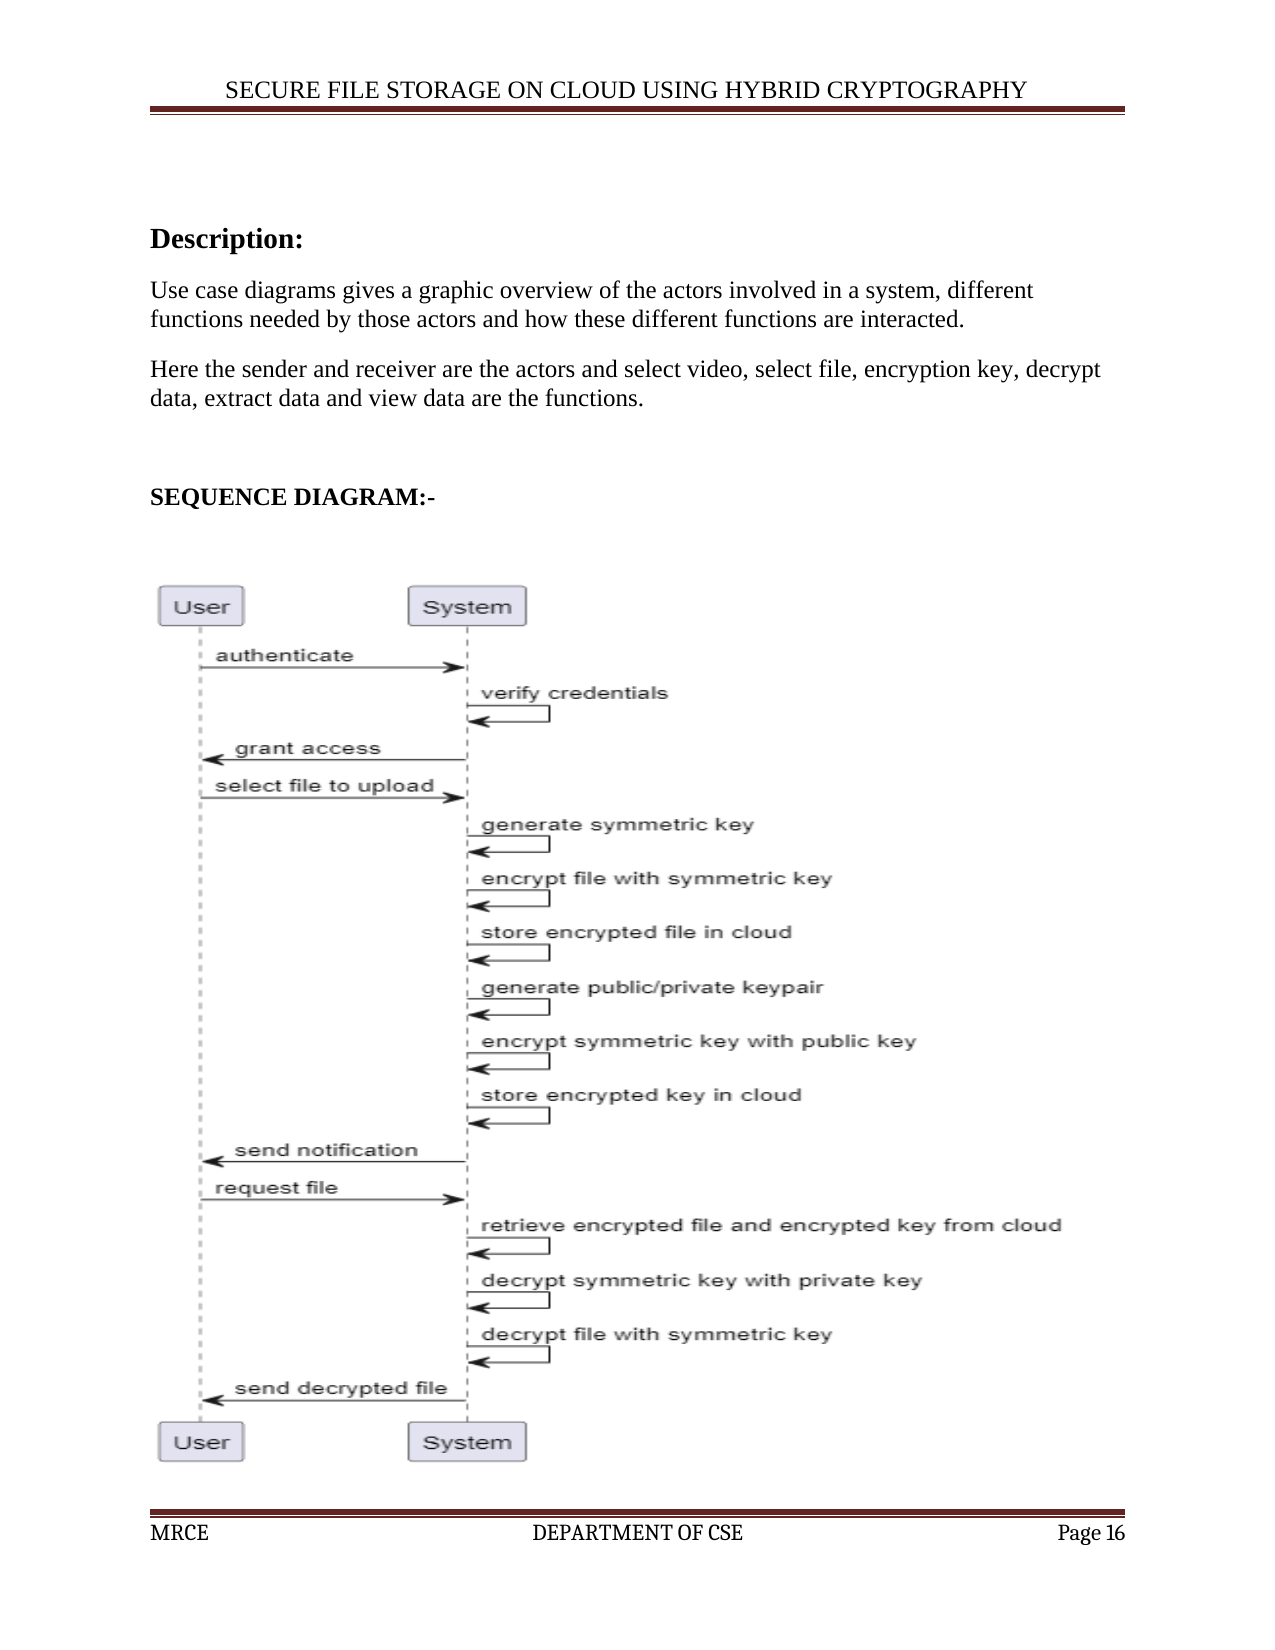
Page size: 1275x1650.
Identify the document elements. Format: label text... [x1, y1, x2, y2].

text Here the sender and receiver are the actors and select video, select file, encryption key, decrypt data, extract data and view data are the functions. [150, 354, 1125, 411]
text Description: [150, 221, 1125, 255]
text Use case diagrams gives a graphic overview of the actors involved in a system, different functions needed by those actors and how these different functions are interacted. [150, 276, 1125, 333]
text SEQUENCE DIAGRAM:- [150, 482, 1125, 511]
picture [150, 581, 1075, 1468]
